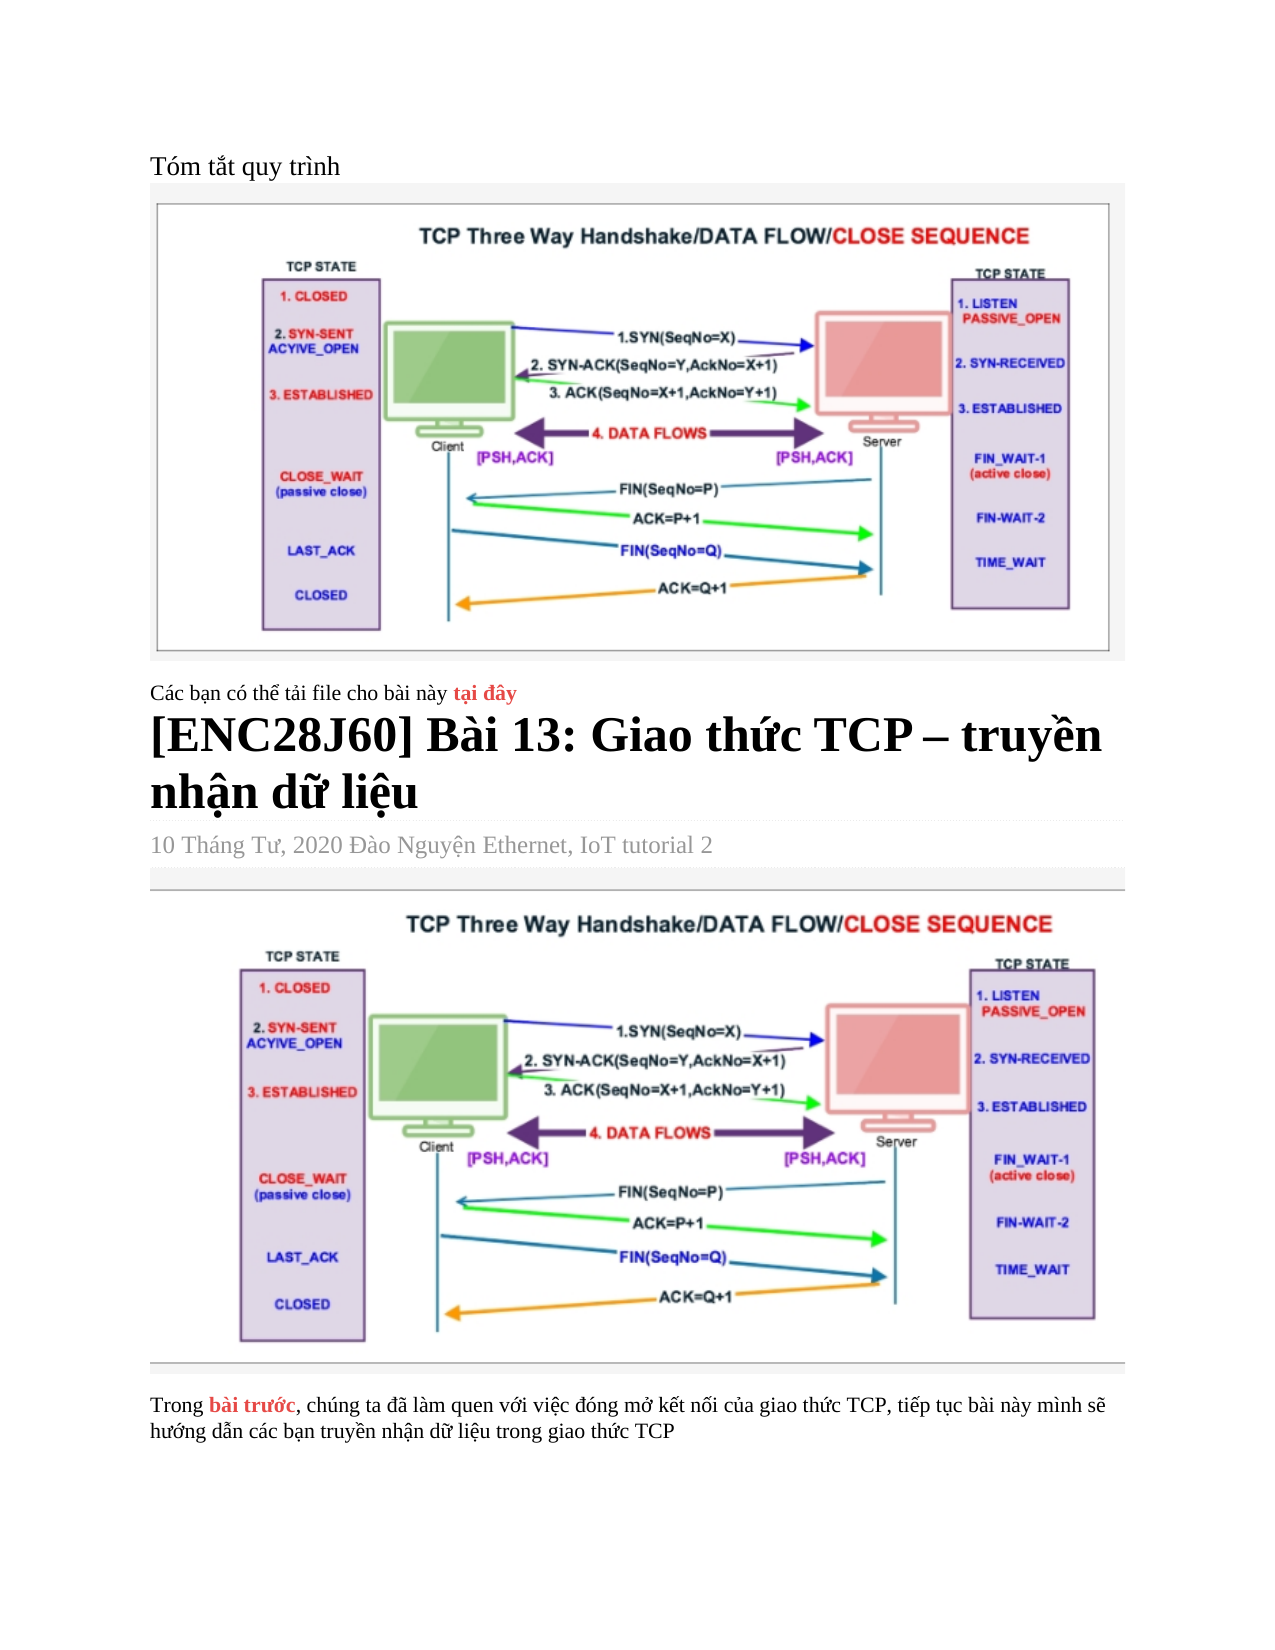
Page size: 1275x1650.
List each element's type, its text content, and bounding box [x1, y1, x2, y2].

text 10 Tháng Tư, 2020 Đào Nguyện Ethernet, IoT tutorial 2 [150, 820, 1125, 868]
picture [150, 868, 1125, 1374]
text Trong bài trước, chúng ta đã làm quen với việc đóng mở kết nối của giao thức TCP, tiếp tục bài này mình sẽ hướng dẫn các bạn truyền nhận dữ liệu trong giao thức TCP [150, 1392, 1125, 1443]
subtitle Tóm tắt quy trình [150, 150, 1125, 181]
subtitle [ENC28J60] Bài 13: Giao thức TCP – truyền nhận dữ liệu [150, 705, 1125, 820]
text Các bạn có thể tải file cho bài này tại đây [150, 679, 1125, 705]
picture [150, 183, 1125, 661]
